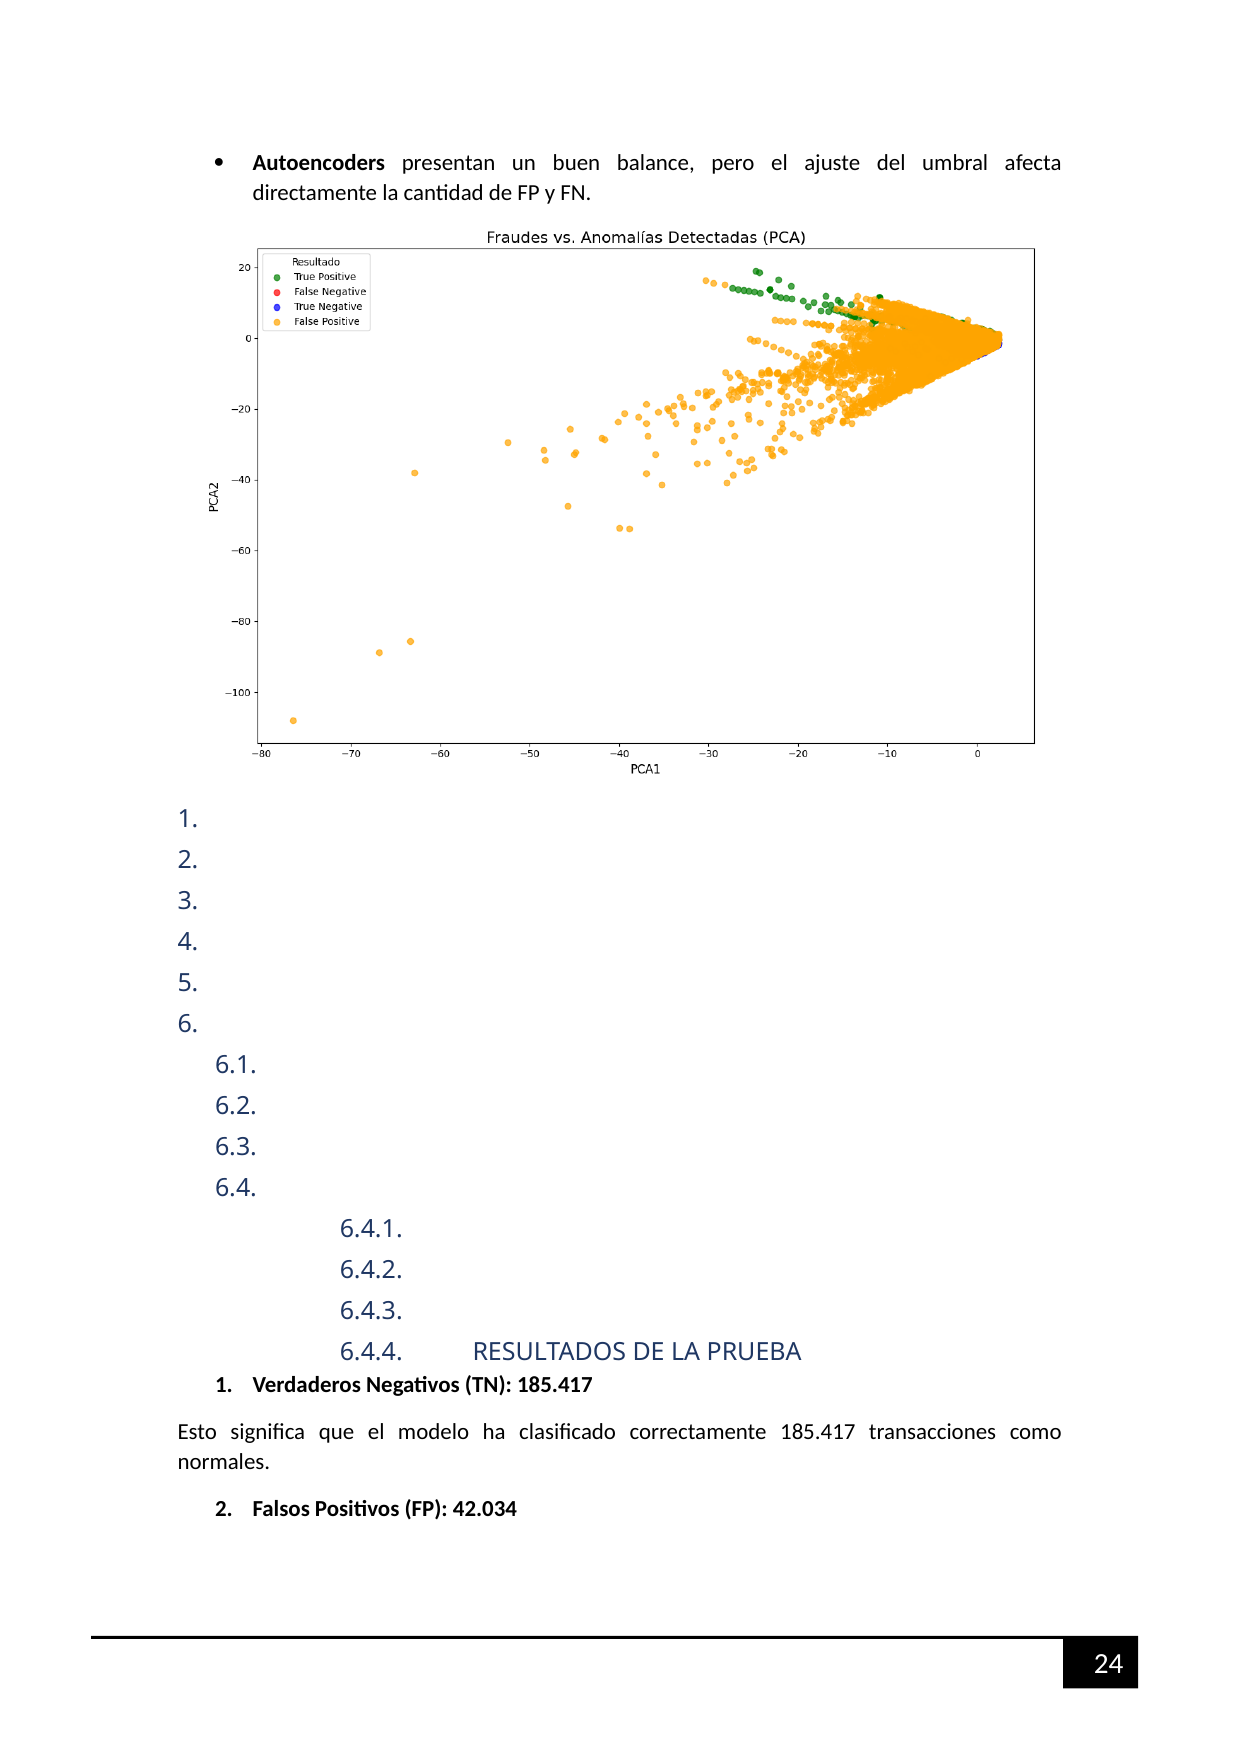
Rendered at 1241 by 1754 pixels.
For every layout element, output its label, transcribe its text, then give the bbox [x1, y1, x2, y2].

text Esto significa que el modelo ha clasificado correctamente 185.417 transacciones como normales. [177, 1417, 1063, 1475]
picture [200, 224, 1040, 783]
list Verdaderos Negativos (TN): 185.417 [215, 1370, 1063, 1398]
list Autoencoders presentan un buen balance, pero el ajuste del umbral afecta directamente la cantidad de FP y FN. [215, 148, 1063, 206]
subtitle RESULTADOS DE LA PRUEBA [339, 1333, 1063, 1367]
list Falsos Positivos (FP): 42.034 [215, 1494, 1063, 1522]
